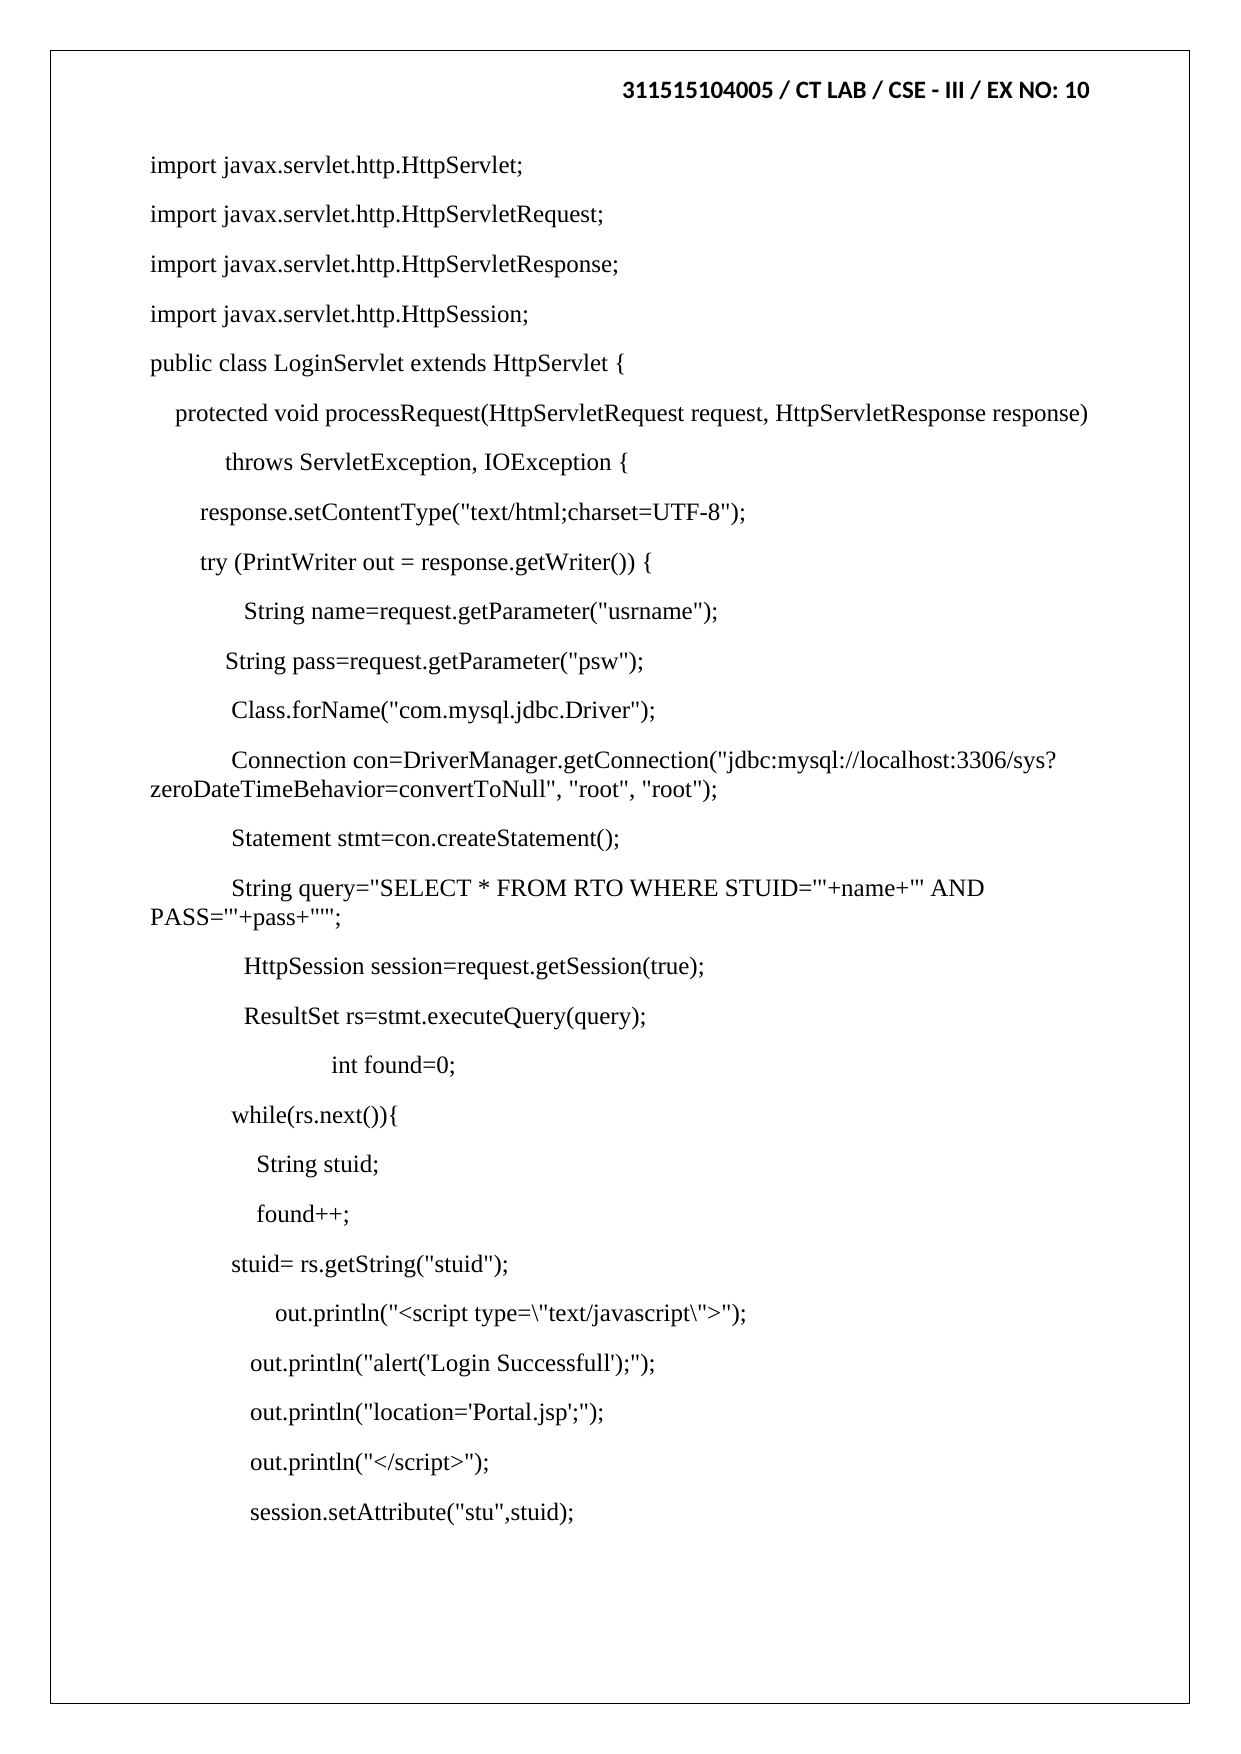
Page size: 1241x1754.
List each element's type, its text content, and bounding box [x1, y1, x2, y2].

text response.setContentType("text/html;charset=UTF-8"); [150, 497, 1090, 526]
text out.println("</script>"); [150, 1447, 1090, 1476]
text String query="SELECT * FROM RTO WHERE STUID='"+name+"' AND PASS='"+pass+"'"; [150, 873, 1090, 930]
text String name=request.getParameter("usrname"); [150, 596, 1090, 625]
text public class LoginServlet extends HttpServlet { [150, 348, 1090, 377]
text found++; [150, 1199, 1090, 1228]
text Class.forName("com.mysql.jdbc.Driver"); [150, 695, 1090, 724]
text ResultSet rs=stmt.executeQuery(query); [150, 1001, 1090, 1029]
text stuid= rs.getString("stuid"); [150, 1249, 1090, 1277]
text import javax.servlet.http.HttpServlet; [150, 150, 1090, 179]
text session.setAttribute("stu",stuid); [150, 1497, 1090, 1525]
text int found=0; [150, 1050, 1090, 1079]
text throws ServletException, IOException { [150, 447, 1090, 476]
text String pass=request.getParameter("psw"); [150, 646, 1090, 674]
text Statement stmt=con.createStatement(); [150, 823, 1090, 852]
text while(rs.next()){ [150, 1100, 1090, 1129]
text import javax.servlet.http.HttpServletResponse; [150, 249, 1090, 278]
text HttpSession session=request.getSession(true); [150, 951, 1090, 980]
text String stuid; [150, 1149, 1090, 1178]
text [150, 1298, 1090, 1327]
text out.println("location='Portal.jsp';"); [150, 1397, 1090, 1426]
text import javax.servlet.http.HttpServletRequest; [150, 199, 1090, 228]
text protected void processRequest(HttpServletRequest request, HttpServletResponse response) [150, 398, 1090, 427]
text out.println("alert('Login Successfull');"); [150, 1348, 1090, 1377]
text import javax.servlet.http.HttpSession; [150, 299, 1090, 327]
text Connection con=DriverManager.getConnection("jdbc:mysql://localhost:3306/sys?zeroDateTimeBehavior=convertToNull", "root", "root"); [150, 745, 1090, 802]
text try (PrintWriter out = response.getWriter()) { [150, 547, 1090, 575]
